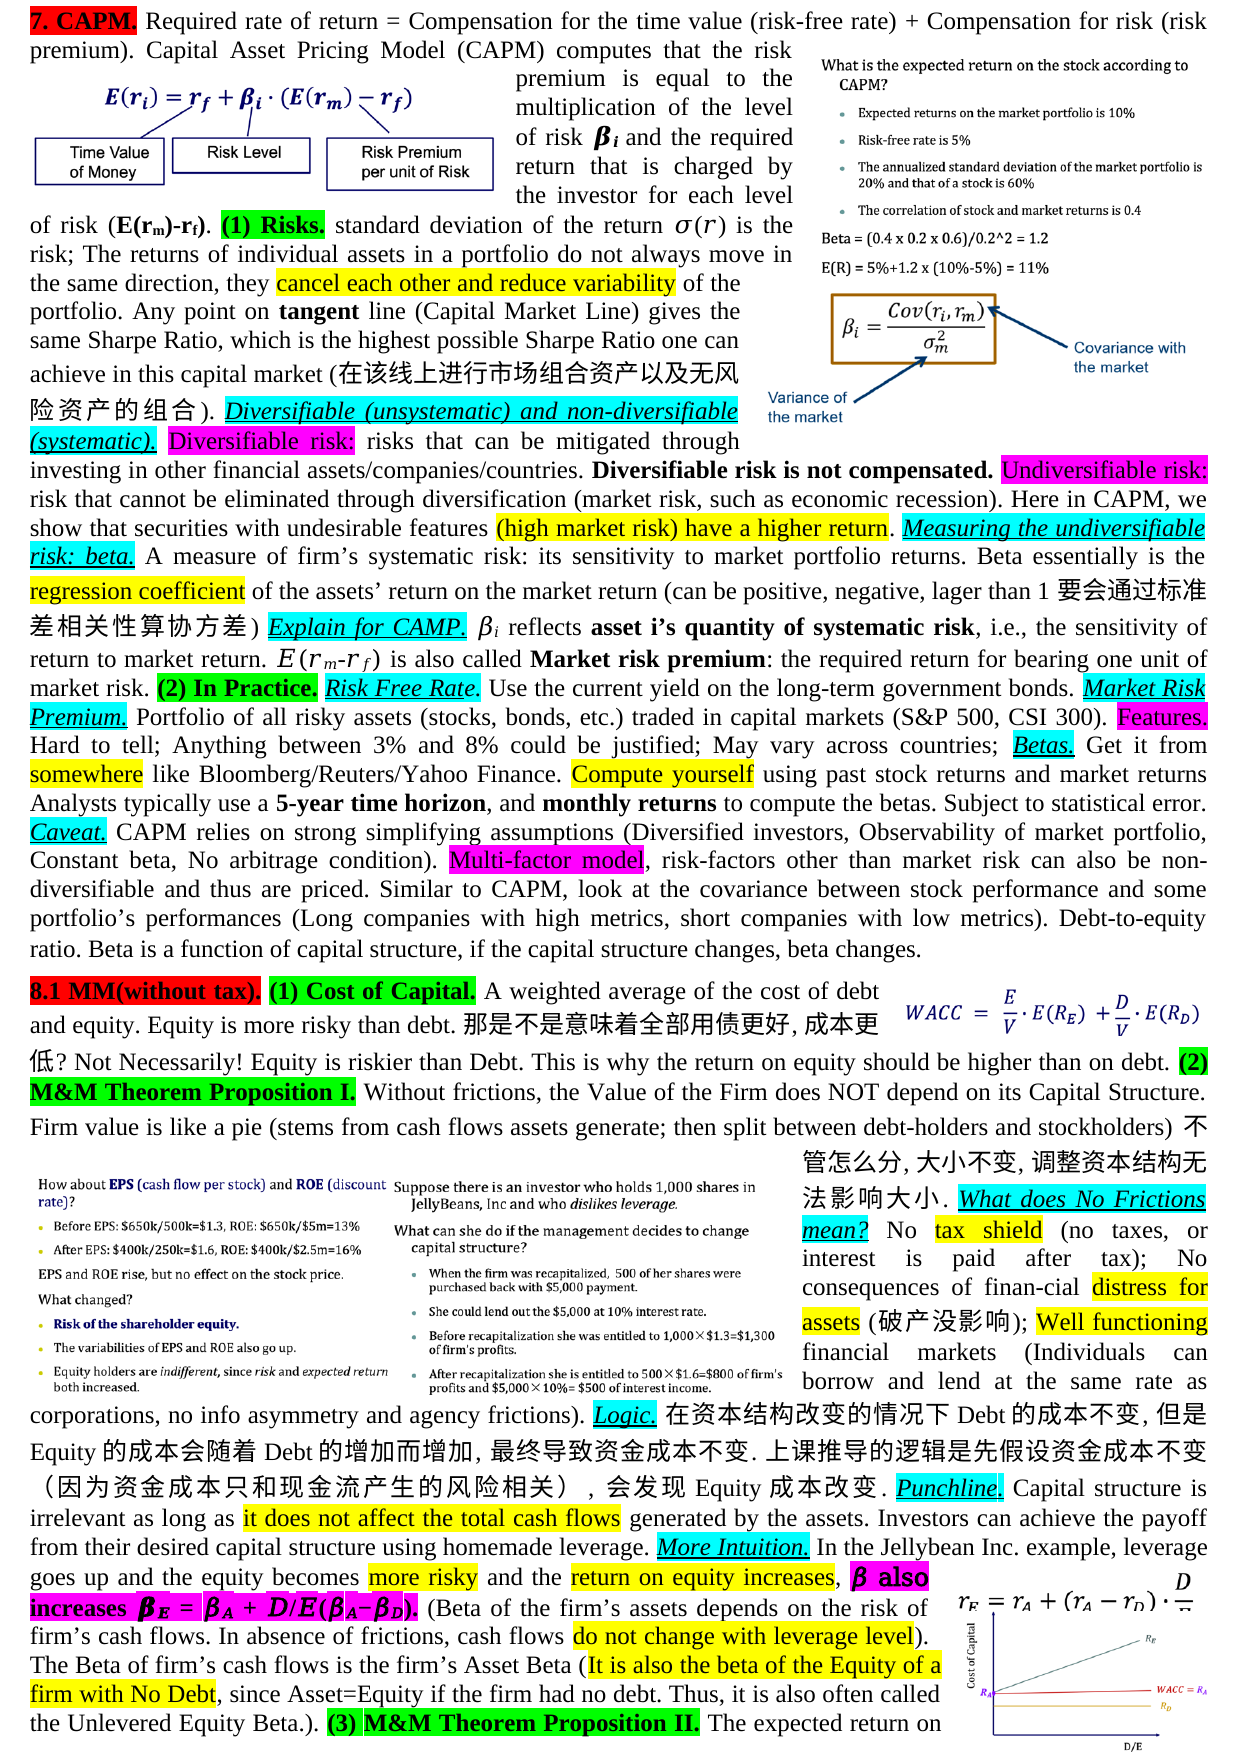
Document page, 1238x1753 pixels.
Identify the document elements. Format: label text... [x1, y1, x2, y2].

picture [32, 83, 497, 192]
picture [812, 51, 1206, 279]
picture [947, 1567, 1209, 1752]
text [29, 976, 1208, 1736]
picture [897, 983, 1204, 1036]
picture [759, 286, 1191, 430]
picture [31, 1174, 783, 1395]
text 7. CAPM. Required rate of return = Compensation for the time value (risk-free rate) + Compensation for risk (risk premium). Capital Asset Pricing Model (CAPM) computes that the risk premium is equal to the multiplication of the level of risk 𝜷𝒊 and the required return that is charged by the investor for each level of risk (E(rm)-rf). (1) Risks. standard deviation of the return 𝜎(𝑟) is the risk; The returns of individual assets in a portfolio do not always move in the same direction, they cancel each other and reduce variability of the portfolio. Any point on tangent line (Capital Market Line) gives the same Sharpe Ratio, which is the highest possible Sharpe Ratio one can achieve in this capital market (在该线上进行市场组合资产以及无风险资产的组合). Diversifiable (unsystematic) and non-diversifiable (systematic). Diversifiable risk: risks that can be mitigated through investing in other financial assets/companies/countries. Diversifiable risk is not compensated. Undiversifiable risk: risk that cannot be eliminated through diversification (market risk, such as economic recession). Here in CAPM, we show that securities with undesirable features (high market risk) have a higher return. Measuring the undiversifiable risk: beta. A measure of firm’s systematic risk: its sensitivity to market portfolio returns. Beta essentially is the regression coefficient of the assets’ return on the market return (can be positive, negative, lager than 1 要会通过标准差相关性算协方差) Explain for CAMP. 𝛽𝑖 reflects asset i’s quantity of systematic risk, i.e., the sensitivity of return to market return. 𝐸(𝑟𝑚-𝑟𝑓) is also called Market risk premium: the required return for bearing one unit of market risk. (2) In Practice. Risk Free Rate. Use the current yield on the long-term government bonds. Market Risk Premium. Portfolio of all risky assets (stocks, bonds, etc.) traded in capital markets (S&P 500, CSI 300). Features. Hard to tell; Anything between 3% and 8% could be justified; May vary across countries; Betas. Get it from somewhere like Bloomberg/Reuters/Yahoo Finance. Compute yourself using past stock returns and market returns Analysts typically use a 5-year time horizon, and monthly returns to compute the betas. Subject to statistical error. Caveat. CAPM relies on strong simplifying assumptions (Diversified investors, Observability of market portfolio, Constant beta, No arbitrage condition). Multi-factor model, risk-factors other than market risk can also be non-diversifiable and thus are priced. Similar to CAPM, look at the covariance between stock performance and some portfolio’s performances (Long companies with high metrics, short companies with low metrics). Debt-to-equity ratio. Beta is a function of capital structure, if the capital structure changes, beta changes. [29, 6, 1208, 964]
